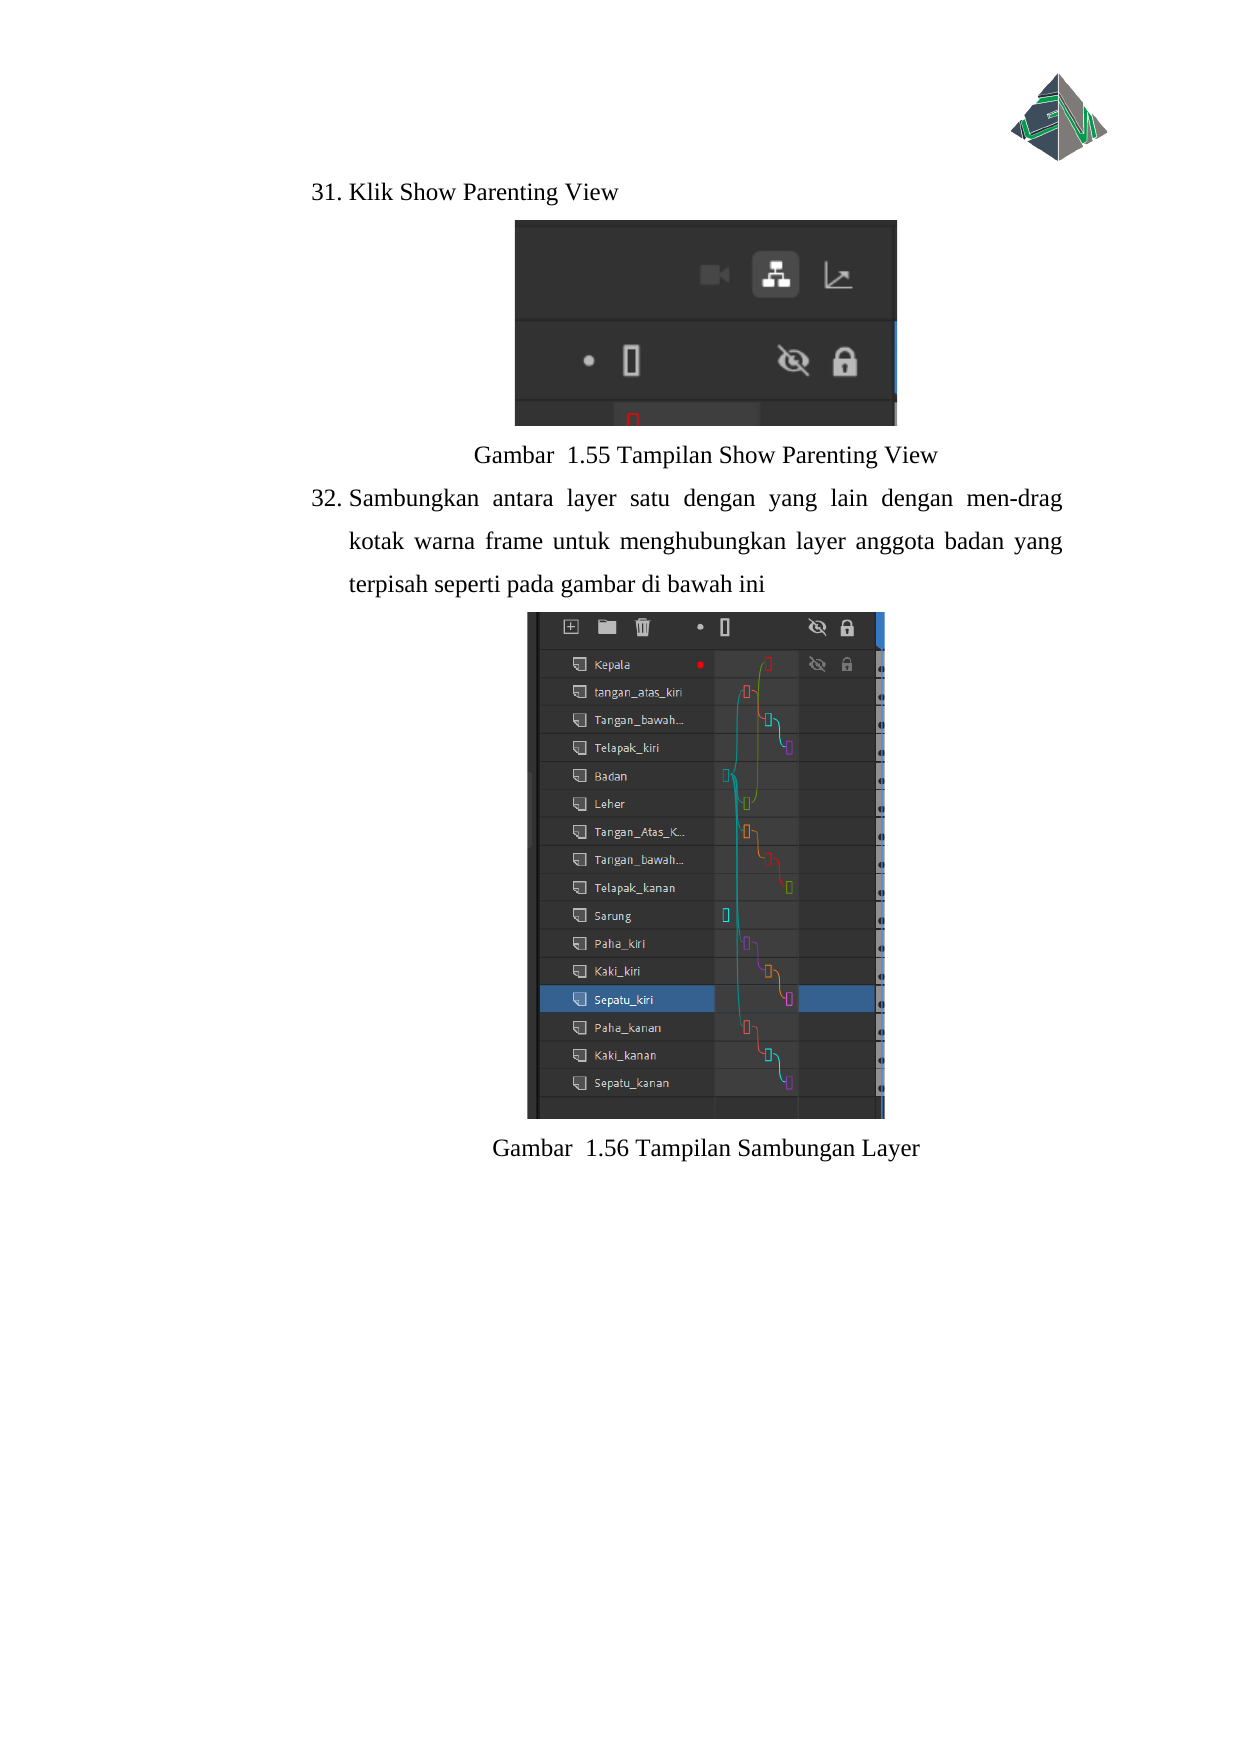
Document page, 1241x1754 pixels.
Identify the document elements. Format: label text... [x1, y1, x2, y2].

picture [514, 220, 898, 426]
list Sambungkan antara layer satu dengan yang lain dengan men-drag kotak warna frame untuk menghubungkan layer anggota badan yang terpisah seperti pada gambar di bawah ini [311, 483, 1063, 598]
picture [1010, 73, 1108, 161]
list Klik Show Parenting View [311, 177, 1063, 206]
subtitle 1.55 Tampilan Show Parenting View [349, 440, 1063, 469]
picture [527, 612, 885, 1119]
subtitle 1.56 Tampilan Sambungan Layer [349, 1133, 1063, 1162]
